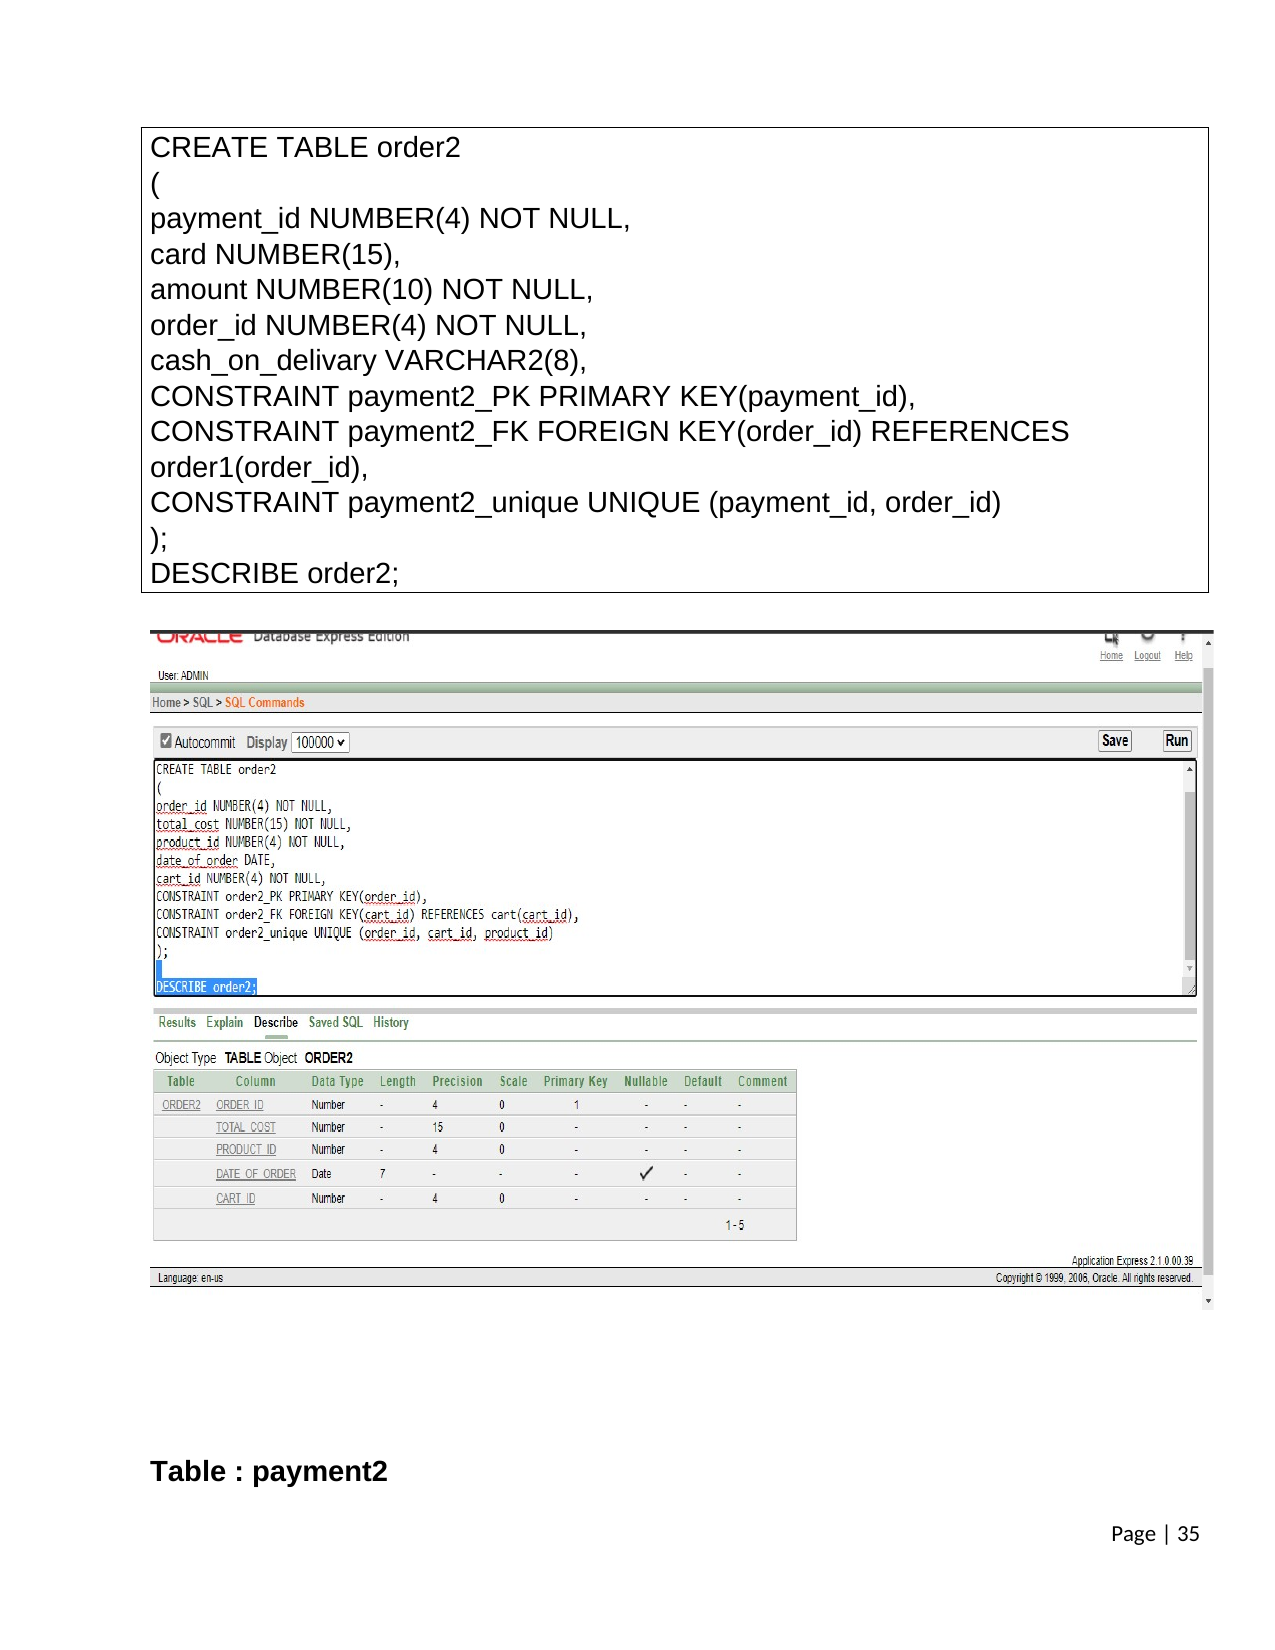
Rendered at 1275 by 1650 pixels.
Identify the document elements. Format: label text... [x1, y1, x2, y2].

list card NUMBER(15), [142, 234, 1208, 269]
list payment_id NUMBER(4) NOT NULL, [142, 198, 1208, 234]
list ( [142, 163, 1208, 198]
list order_id NUMBER(4) NOT NULL, [142, 305, 1208, 340]
list cash_on_delivary VARCHAR2(8), [142, 340, 1208, 376]
list ); [142, 518, 1208, 553]
list CONSTRAINT payment2_PK PRIMARY KEY(payment_id), [142, 376, 1208, 411]
list CONSTRAINT payment2_unique UNIQUE (payment_id, order_id) [142, 482, 1208, 518]
list amount NUMBER(10) NOT NULL, [142, 269, 1208, 305]
picture [150, 630, 1214, 1310]
list DESCRIBE order2; [142, 553, 1208, 592]
list Table : payment2 [150, 1454, 1200, 1487]
list CONSTRAINT payment2_FK FOREIGN KEY(order_id) REFERENCES order1(order_id), [142, 411, 1208, 482]
list CREATE TABLE order2 [142, 128, 1208, 163]
